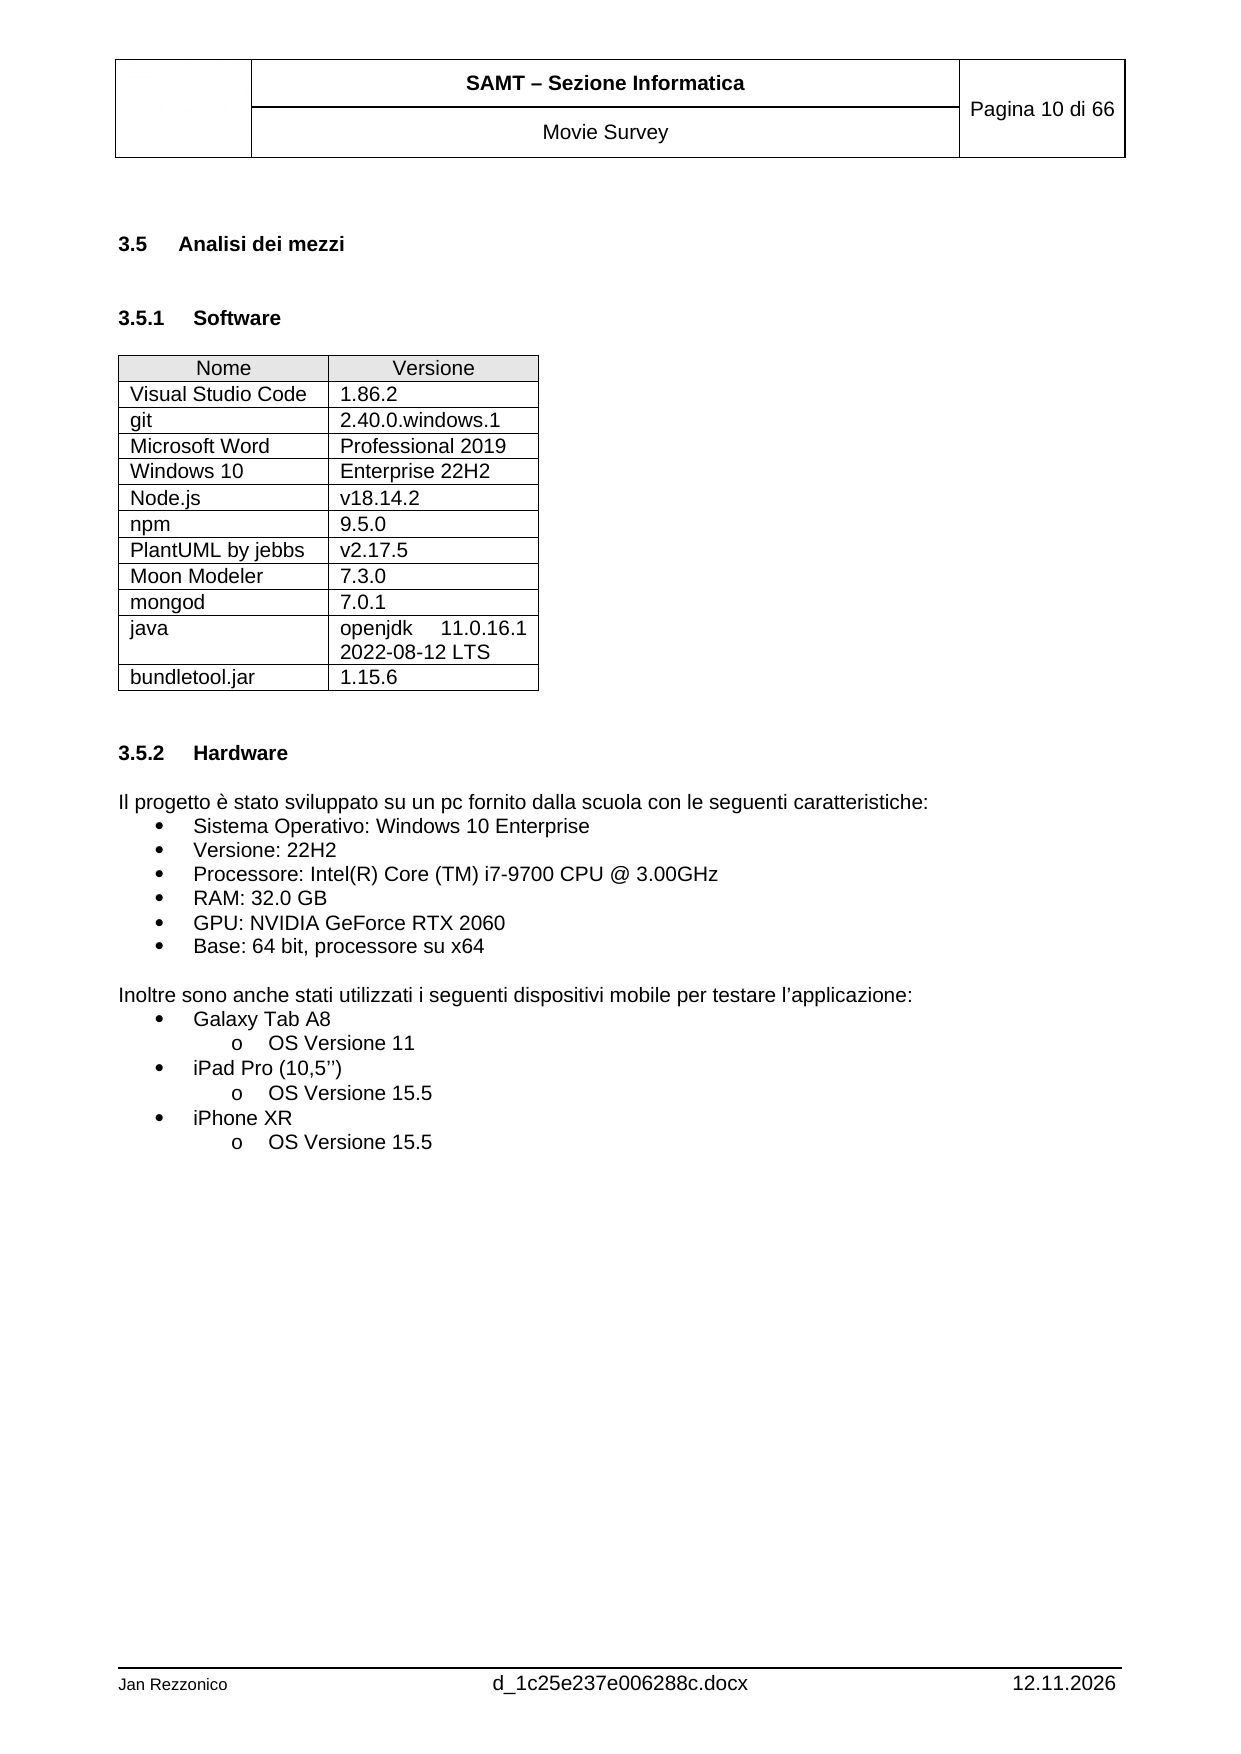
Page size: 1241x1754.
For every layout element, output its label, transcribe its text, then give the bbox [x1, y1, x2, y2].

table_cell 1.15.6 [329, 665, 538, 690]
table_cell Enterprise 22H2 [329, 459, 538, 484]
table_cell PlantUML by jebbs [119, 538, 328, 563]
table_cell v2.17.5 [329, 538, 538, 563]
picture [115, 60, 251, 157]
list OS Versione 15.5 [231, 1130, 1122, 1156]
table_cell 7.0.1 [329, 590, 538, 615]
table_header Versione [329, 356, 538, 381]
list Galaxy Tab A8 [156, 1006, 1122, 1030]
subtitle Software [118, 306, 1122, 330]
list Base: 64 bit, processore su x64 [156, 934, 1122, 958]
list GPU: NVIDIA GeForce RTX 2060 [156, 910, 1122, 934]
list OS Versione 15.5 [231, 1080, 1122, 1106]
table_cell 2.40.0.windows.1 [329, 408, 538, 433]
table_header Nome [119, 356, 328, 381]
list RAM: 32.0 GB [156, 886, 1122, 910]
list iPhone XR [156, 1106, 1122, 1130]
subtitle Hardware [118, 741, 1122, 765]
table_cell Professional 2019 [329, 434, 538, 458]
table_cell 9.5.0 [329, 511, 538, 537]
table_cell npm [119, 511, 328, 537]
list Versione: 22H2 [156, 838, 1122, 862]
table_cell 7.3.0 [329, 564, 538, 589]
table_cell mongod [119, 590, 328, 615]
table_cell java [119, 616, 328, 664]
table_cell Moon Modeler [119, 564, 328, 589]
list iPad Pro (10,5’’) [156, 1056, 1122, 1080]
table_cell Windows 10 [119, 459, 328, 484]
table_cell git [119, 408, 328, 433]
table_cell Visual Studio Code [119, 382, 328, 407]
table_cell Node.js [119, 485, 328, 510]
list Sistema Operativo: Windows 10 Enterprise [156, 814, 1122, 838]
text Inoltre sono anche stati utilizzati i seguenti dispositivi mobile per testare l’applicazione: [118, 982, 1122, 1006]
subtitle Analisi dei mezzi [118, 232, 1122, 256]
table_cell openjdk 11.0.16.1 2022-08-12 LTS [329, 616, 538, 664]
table_cell 1.86.2 [329, 382, 538, 407]
table_cell v18.14.2 [329, 485, 538, 510]
table_cell bundletool.jar [119, 665, 328, 690]
text Il progetto è stato sviluppato su un pc fornito dalla scuola con le seguenti caratteristiche: [118, 790, 1122, 814]
table_cell Microsoft Word [119, 434, 328, 458]
list OS Versione 11 [231, 1030, 1122, 1056]
list Processore: Intel(R) Core (TM) i7-9700 CPU @ 3.00GHz [156, 862, 1122, 886]
